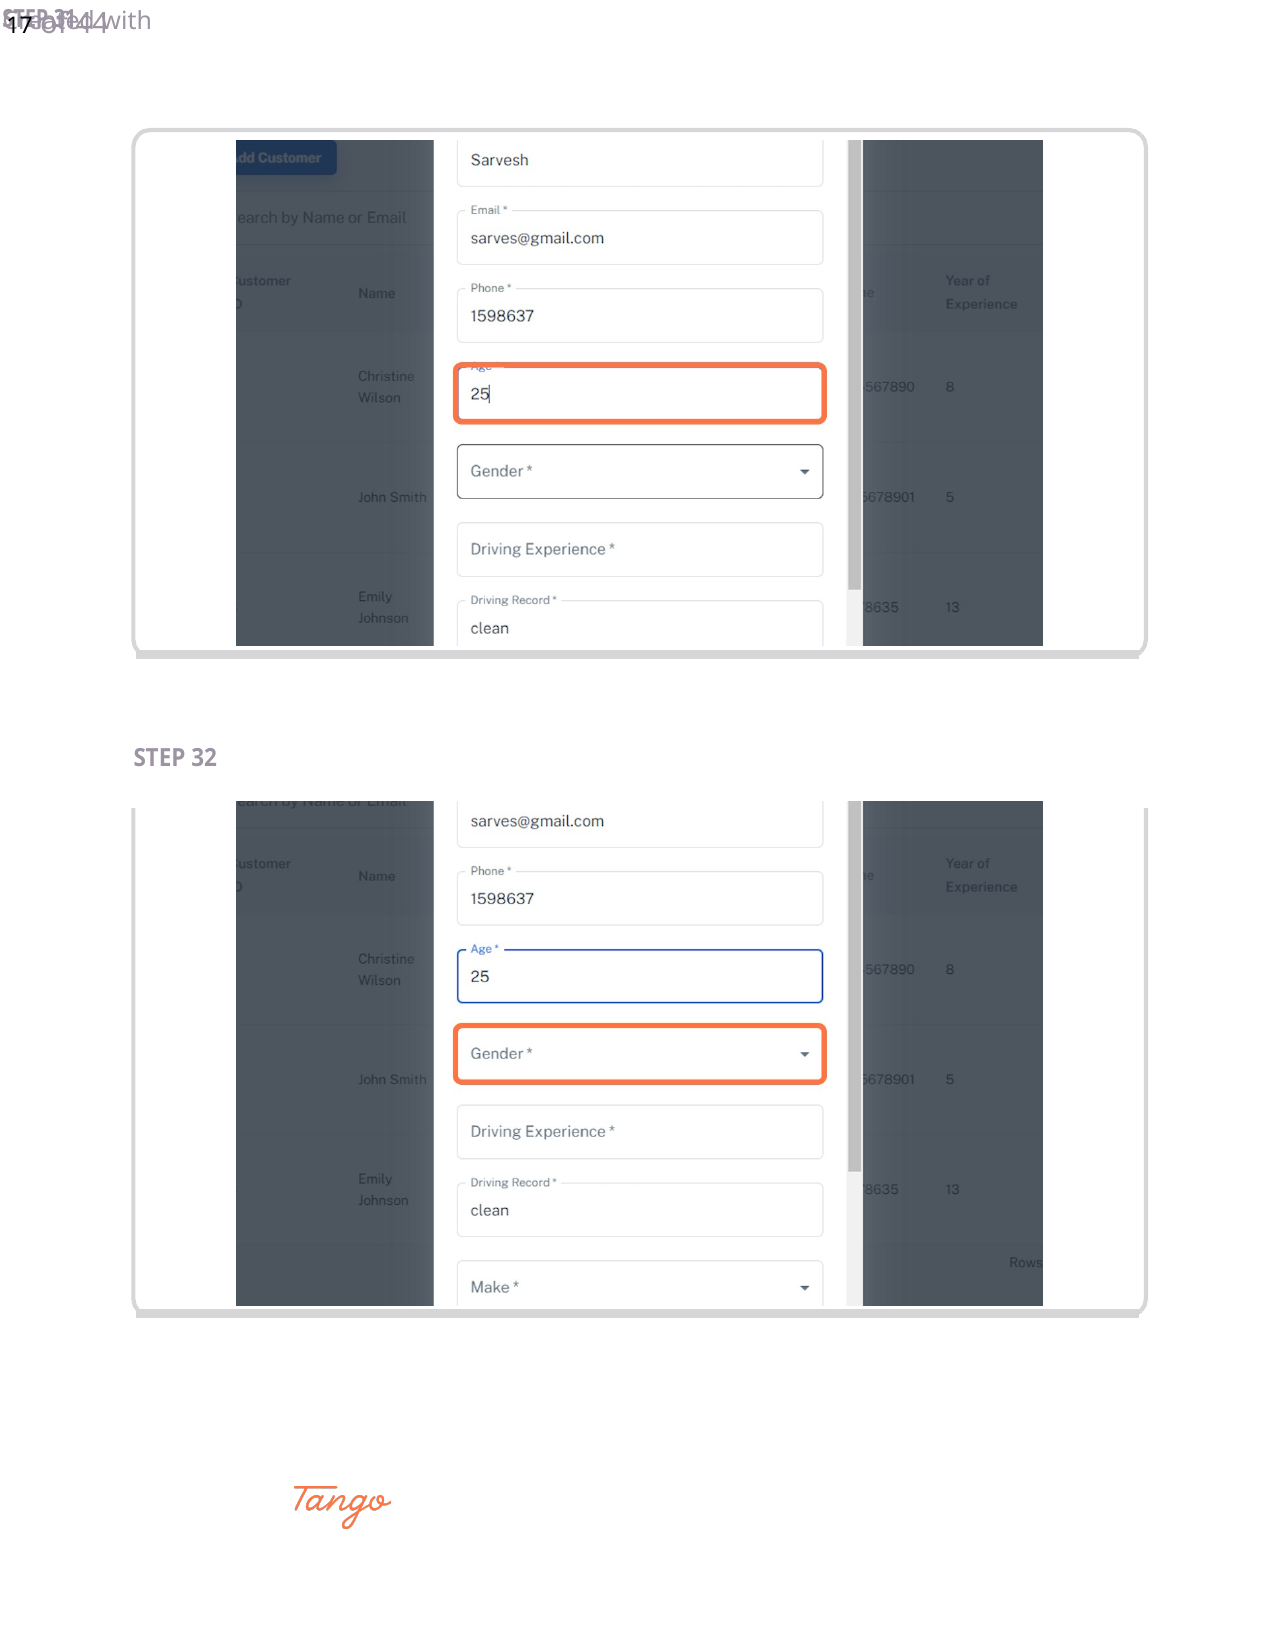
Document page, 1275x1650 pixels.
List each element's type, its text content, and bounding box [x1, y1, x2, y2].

picture [294, 1486, 392, 1529]
text STEP 32 [133, 739, 1156, 774]
picture [236, 801, 1043, 1306]
picture [236, 140, 1043, 646]
